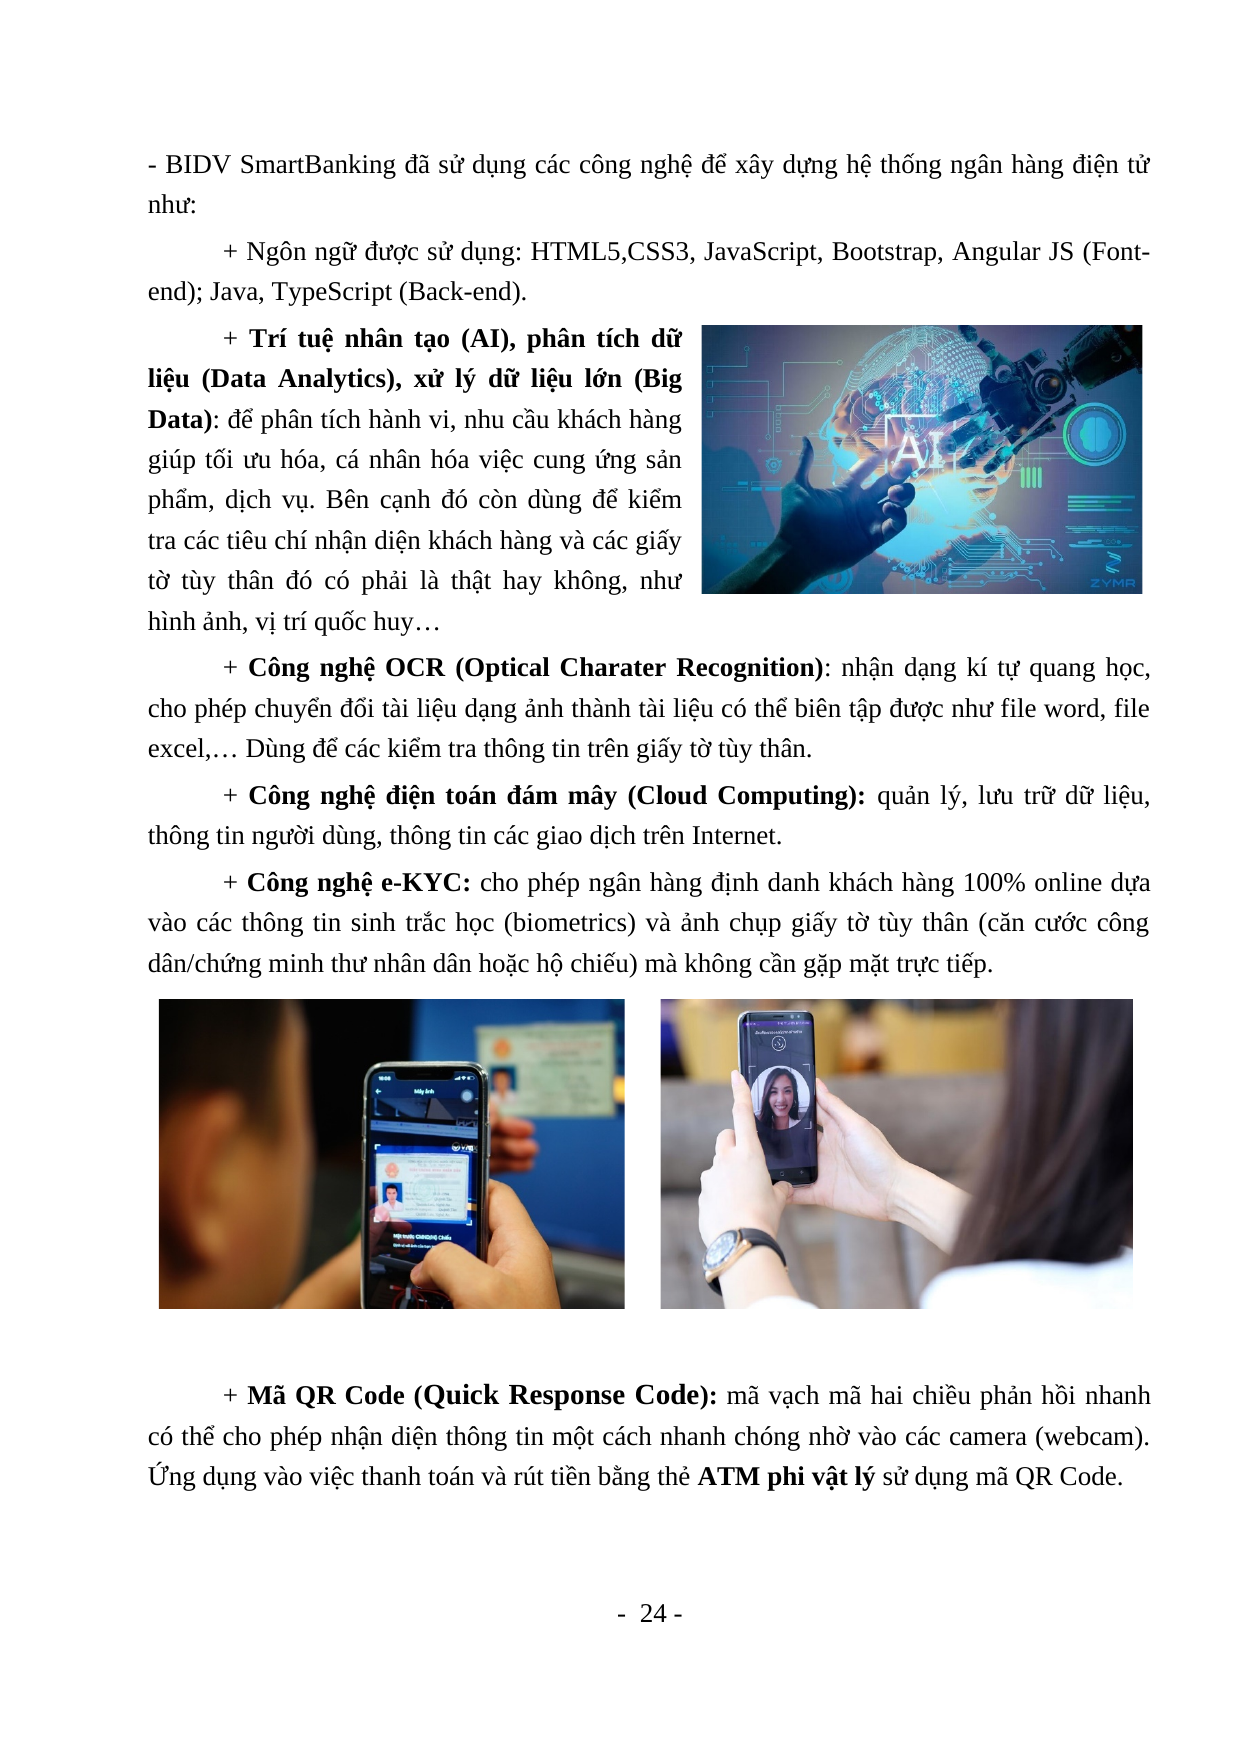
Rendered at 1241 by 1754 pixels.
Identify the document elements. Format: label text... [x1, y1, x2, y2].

table_header [148, 994, 649, 1324]
text - BIDV SmartBanking đã sử dụng các công nghệ để xây dựng hệ thống ngân hàng điện tử như: [148, 148, 1152, 219]
picture [660, 999, 1133, 1309]
text + Công nghệ e-KYC: cho phép ngân hàng định danh khách hàng 100% online dựa vào các thông tin sinh trắc học (biometrics) và ảnh chụp giấy tờ tùy thân (căn cước công dân/chứng minh thư nhân dân hoặc hộ chiếu) mà không cần gặp mặt trực tiếp. [148, 866, 1152, 978]
text + Mã QR Code (Quick Response Code): mã vạch mã hai chiều phản hồi nhanh có thể cho phép nhận diện thông tin một cách nhanh chóng nhờ vào các camera (webcam). Ứng dụng vào việc thanh toán và rút tiền bằng thẻ ATM phi vật lý sử dụng mã QR Code. [148, 1377, 1152, 1491]
text + Ngôn ngữ được sử dụng: HTML5,CSS3, JavaScript, Bootstrap, Angular JS (Font-end); Java, TypeScript (Back-end). [148, 235, 1152, 306]
picture [811, 587, 825, 594]
picture [701, 325, 1143, 594]
table_header [649, 994, 1151, 1324]
text + Công nghệ OCR (Optical Charater Recognition): nhận dạng kí tự quang học, cho phép chuyển đổi tài liệu dạng ảnh thành tài liệu có thể biên tập được như file word, file excel,… Dùng để các kiểm tra thông tin trên giấy tờ tùy thân. [148, 651, 1152, 763]
text + Công nghệ điện toán đám mây (Cloud Computing): quản lý, lưu trữ dữ liệu, thông tin người dùng, thông tin các giao dịch trên Internet. [148, 779, 1152, 851]
picture [158, 999, 625, 1309]
picture [828, 573, 842, 583]
